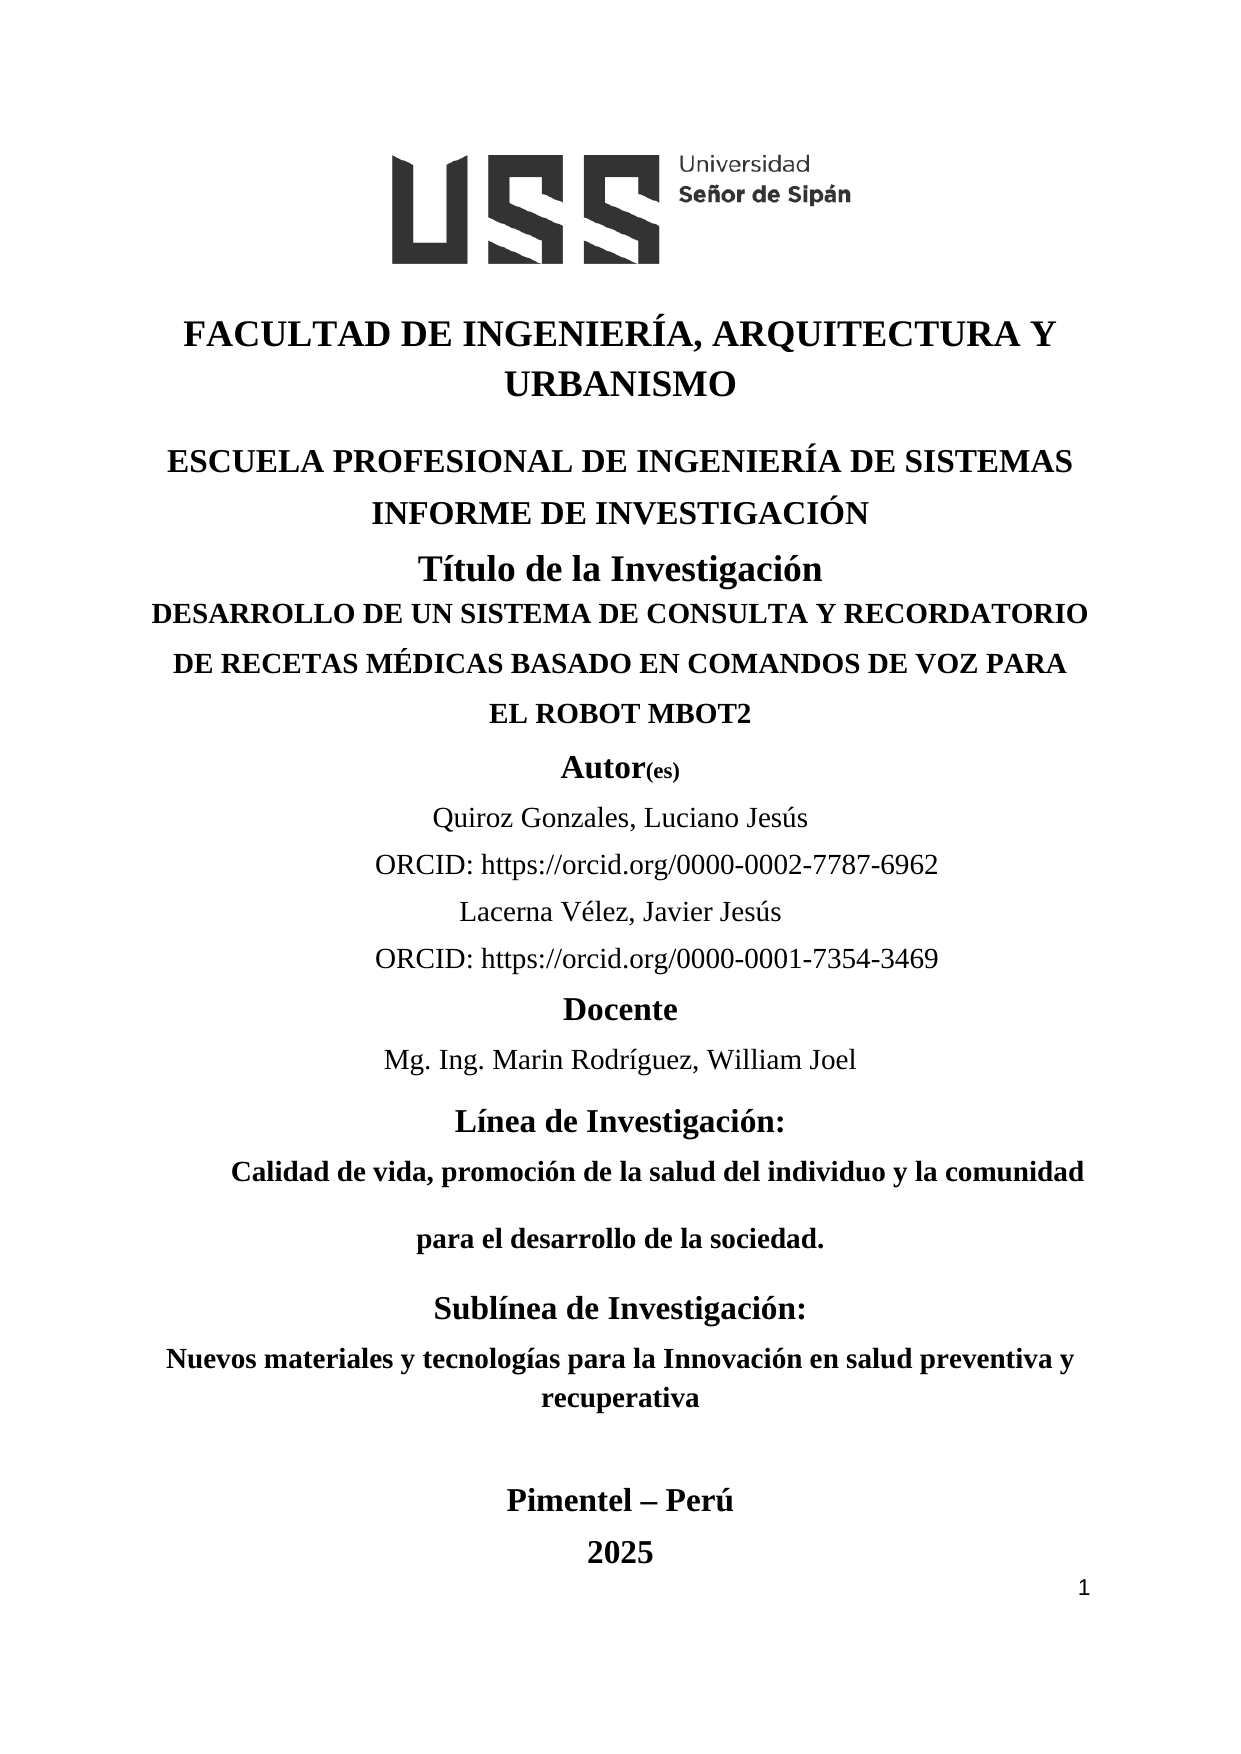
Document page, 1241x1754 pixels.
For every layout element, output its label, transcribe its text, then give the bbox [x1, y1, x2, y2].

text Calidad de vida, promoción de la salud del individuo y la comunidad para el desarrollo de la sociedad. [150, 1154, 1090, 1255]
text Sublínea de Investigación: [150, 1289, 1090, 1327]
text Autor(es) [150, 747, 1090, 785]
text Lacerna Vélez, Javier Jesús [150, 894, 1090, 928]
text Pimentel – Perú [150, 1480, 1090, 1518]
text Mg. Ing. Marin Rodríguez, William Joel [150, 1042, 1090, 1075]
text DESARROLLO DE UN SISTEMA DE CONSULTA Y RECORDATORIO DE RECETAS MÉDICAS BASADO EN COMANDOS DE VOZ PARA EL ROBOT MBOT2 [150, 596, 1090, 730]
text ESCUELA PROFESIONAL DE INGENIERÍA DE SISTEMAS [150, 441, 1090, 479]
text Título de la Investigación [150, 546, 1090, 589]
text Quiroz Gonzales, Luciano Jesús [150, 800, 1090, 833]
text Nuevos materiales y tecnologías para la Innovación en salud preventiva y recuperativa [150, 1341, 1090, 1413]
text ORCID: https://orcid.org/0000-0001-7354-3469 [300, 942, 1090, 975]
text Docente [150, 989, 1090, 1027]
text 2025 [150, 1533, 1090, 1571]
text INFORME DE INVESTIGACIÓN [150, 494, 1090, 532]
picture [369, 150, 872, 269]
text Línea de Investigación: [150, 1102, 1090, 1140]
text FACULTAD DE INGENIERÍA, ARQUITECTURA Y URBANISMO [150, 311, 1090, 404]
text ORCID: https://orcid.org/0000-0002-7787-6962 [375, 847, 1090, 881]
